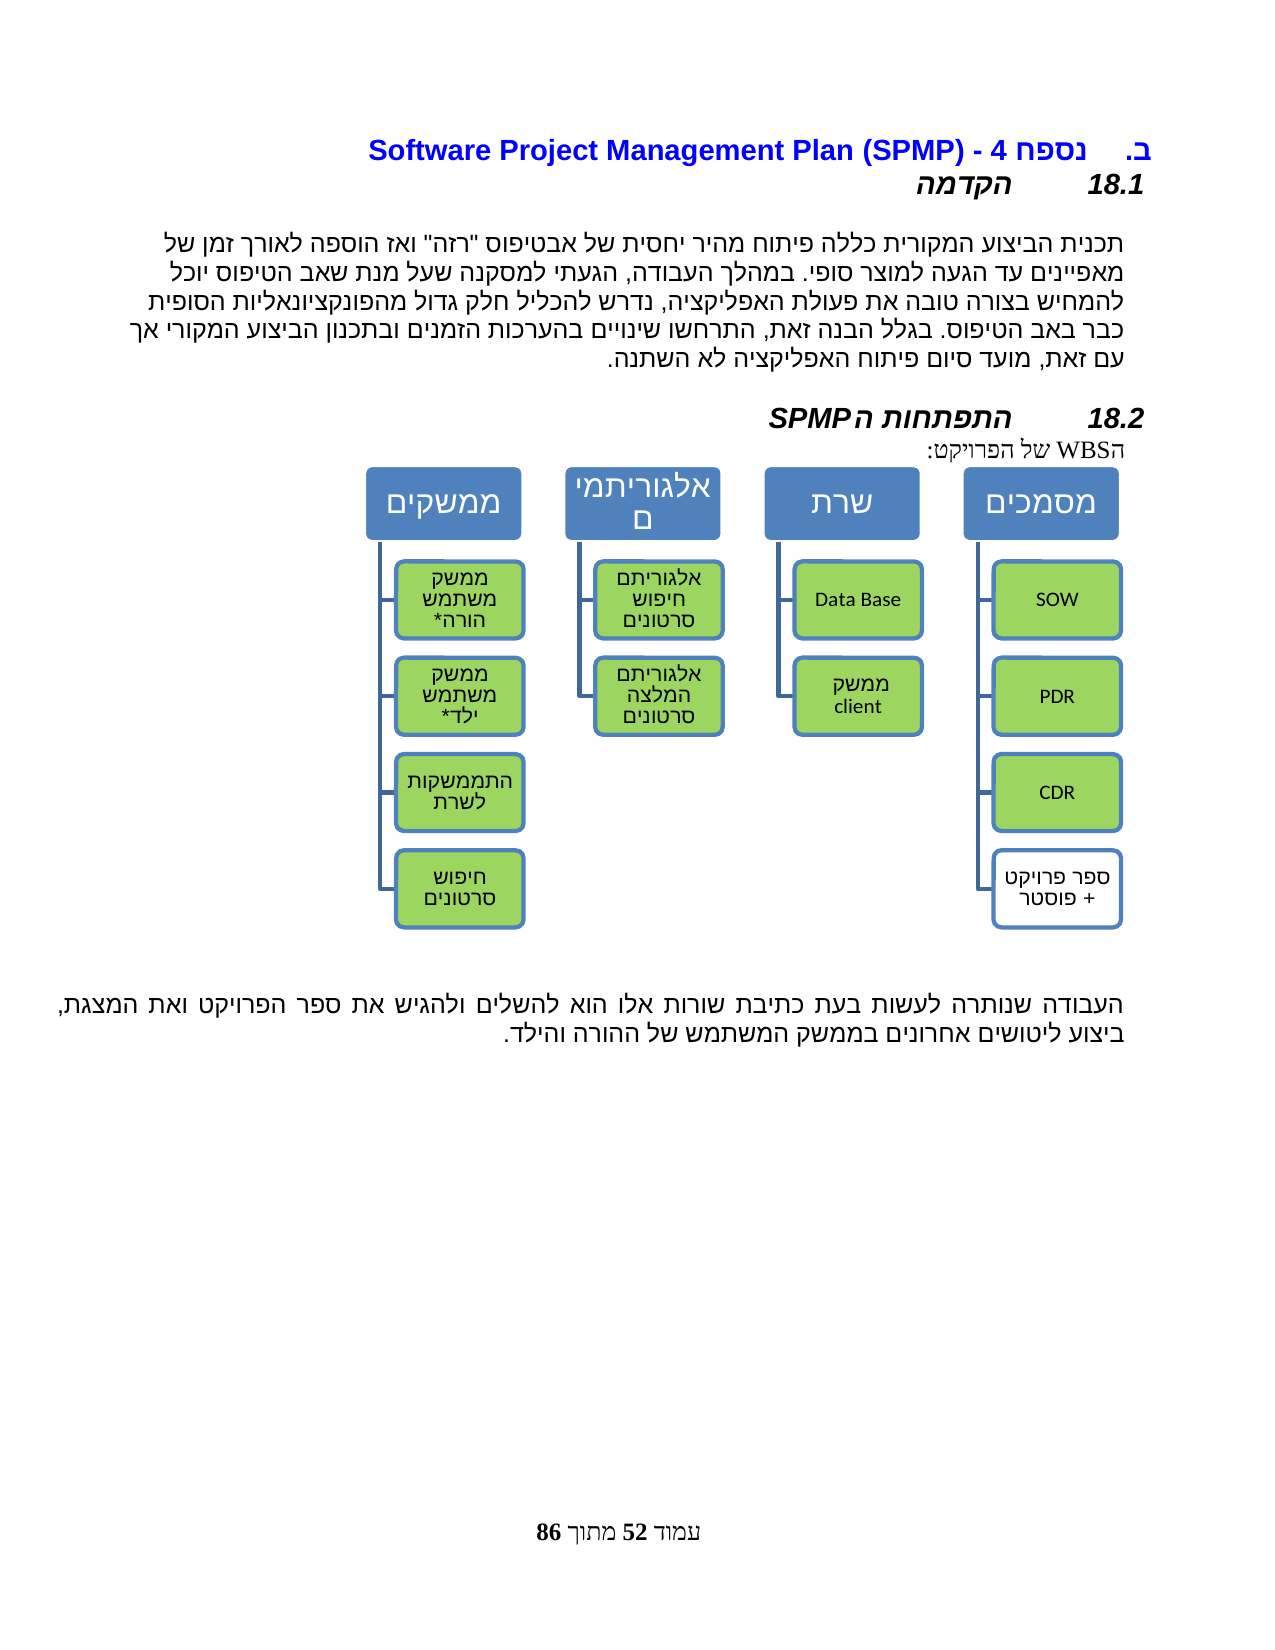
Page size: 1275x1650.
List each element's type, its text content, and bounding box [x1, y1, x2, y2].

subtitle התפתחות הSPMP [112, 401, 1087, 435]
subtitle הקדמה [112, 167, 1087, 200]
text הWBS של הפרויקט: [112, 435, 1125, 464]
list העבודה שנותרה לעשות בעת כתיבת שורות אלו הוא להשלים ולהגיש את ספר הפרויקט ואת המצגת, ביצוע ליטושים אחרונים בממשק המשתמש של ההורה והילד. [56, 990, 1125, 1048]
text תכנית הביצוע המקורית כללה פיתוח מהיר יחסית של אבטיפוס "רזה" ואז הוספה לאורך זמן של מאפיינים עד הגעה למוצר סופי. במהלך העבודה, הגעתי למסקנה שעל מנת שאב הטיפוס יוכל להמחיש בצורה טובה את פעולת האפליקציה, נדרש להכליל חלק גדול מהפונקציונאליות הסופית כבר באב הטיפוס. בגלל הבנה זאת, התרחשו שינויים בהערכות הזמנים ובתכנון הביצוע המקורי אך עם זאת, מועד סיום פיתוח האפליקציה לא השתנה. [112, 229, 1125, 373]
subtitle נספח 4 - (Software Project Management Plan (SPMP [112, 133, 1125, 167]
